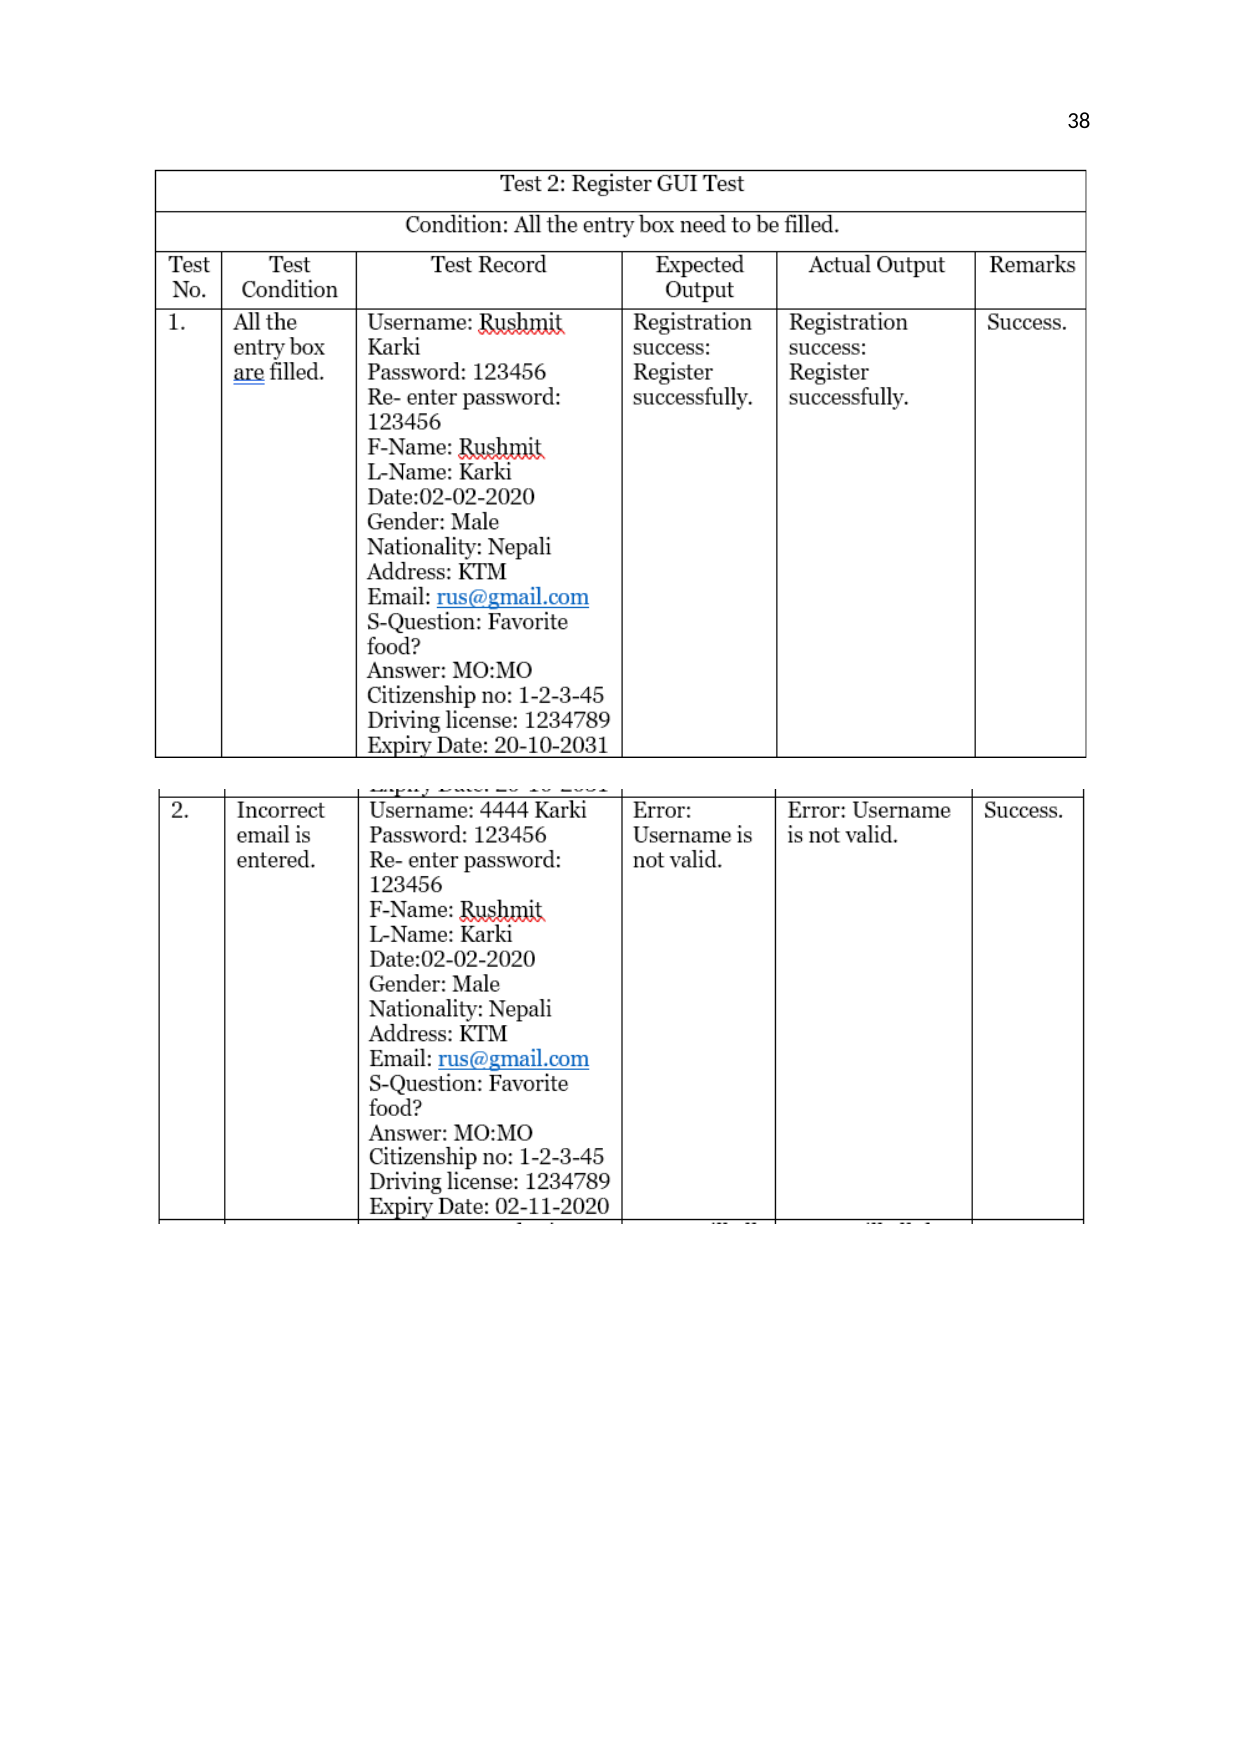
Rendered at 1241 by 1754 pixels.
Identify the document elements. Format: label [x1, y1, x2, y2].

picture [150, 789, 1093, 1224]
picture [150, 165, 1087, 758]
